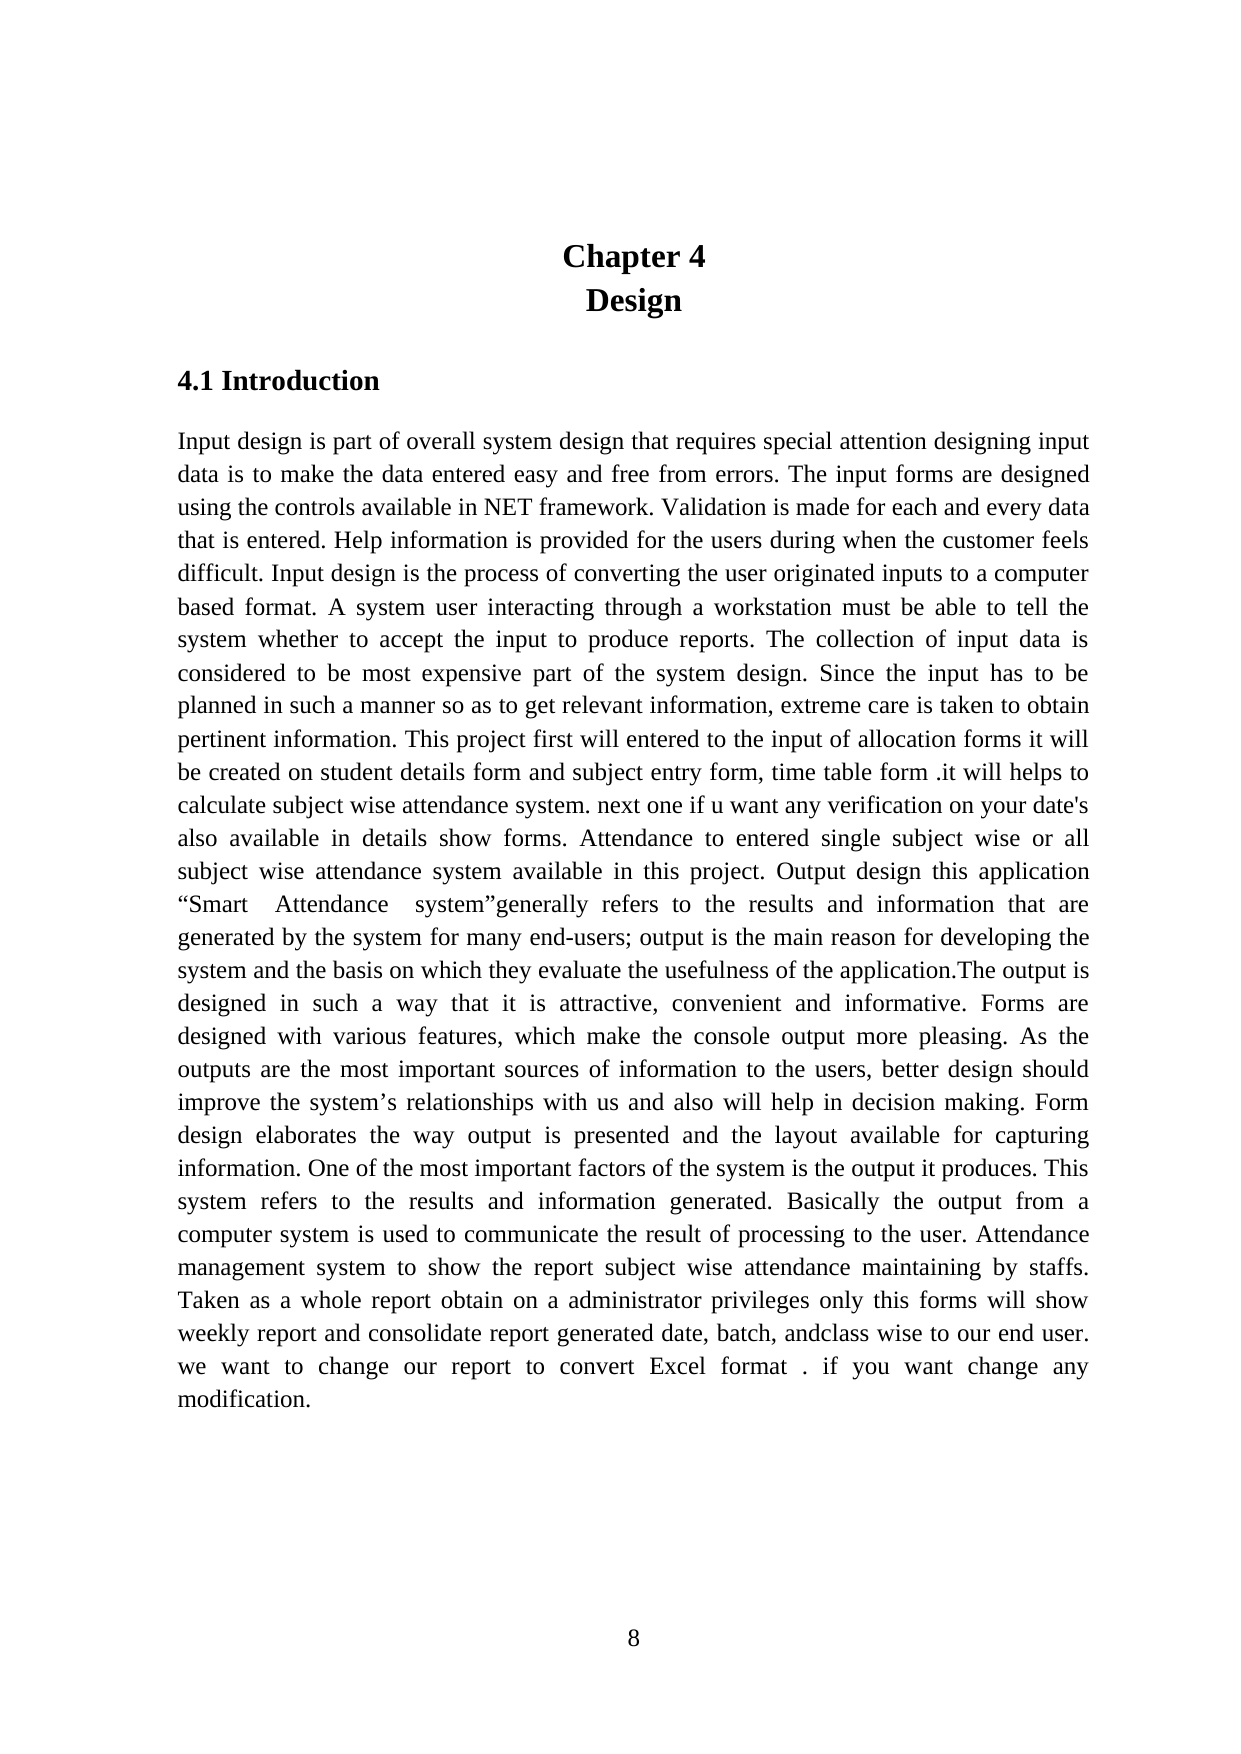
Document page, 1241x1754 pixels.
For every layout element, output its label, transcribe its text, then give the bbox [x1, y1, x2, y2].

text 4.1 Introduction [177, 363, 1090, 396]
text Chapter 4 [177, 236, 1090, 274]
text Design [177, 280, 1090, 319]
text Input design is part of overall system design that requires special attention designing input data is to make the data entered easy and free from errors. The input forms are designed using the controls available in NET framework. Validation is made for each and every data that is entered. Help information is provided for the users during when the customer feels difficult. Input design is the process of converting the user originated inputs to a computer based format. A system user interacting through a workstation must be able to tell the system whether to accept the input to produce reports. The collection of input data is considered to be most expensive part of the system design. Since the input has to be planned in such a manner so as to get relevant information, extreme care is taken to obtain pertinent information. This project first will entered to the input of allocation forms it will be created on student details form and subject entry form, time table form .it will helps to calculate subject wise attendance system. next one if u want any verification on your date's also available in details show forms. Attendance to entered single subject wise or all subject wise attendance system available in this project. Output design this application “Smart Attendance system”generally refers to the results and information that are generated by the system for many end-users; output is the main reason for developing the system and the basis on which they evaluate the usefulness of the application.The output is designed in such a way that it is attractive, convenient and informative. Forms are designed with various features, which make the console output more pleasing. As the outputs are the most important sources of information to the users, better design should improve the system’s relationships with us and also will help in decision making. Form design elaborates the way output is presented and the layout available for capturing information. One of the most important factors of the system is the output it produces. This system refers to the results and information generated. Basically the output from a computer system is used to communicate the result of processing to the user. Attendance management system to show the report subject wise attendance maintaining by staffs. Taken as a whole report obtain on a administrator privileges only this forms will show weekly report and consolidate report generated date, batch, andclass wise to our end user. we want to change our report to convert Excel format . if you want change any modification. [177, 426, 1090, 1413]
